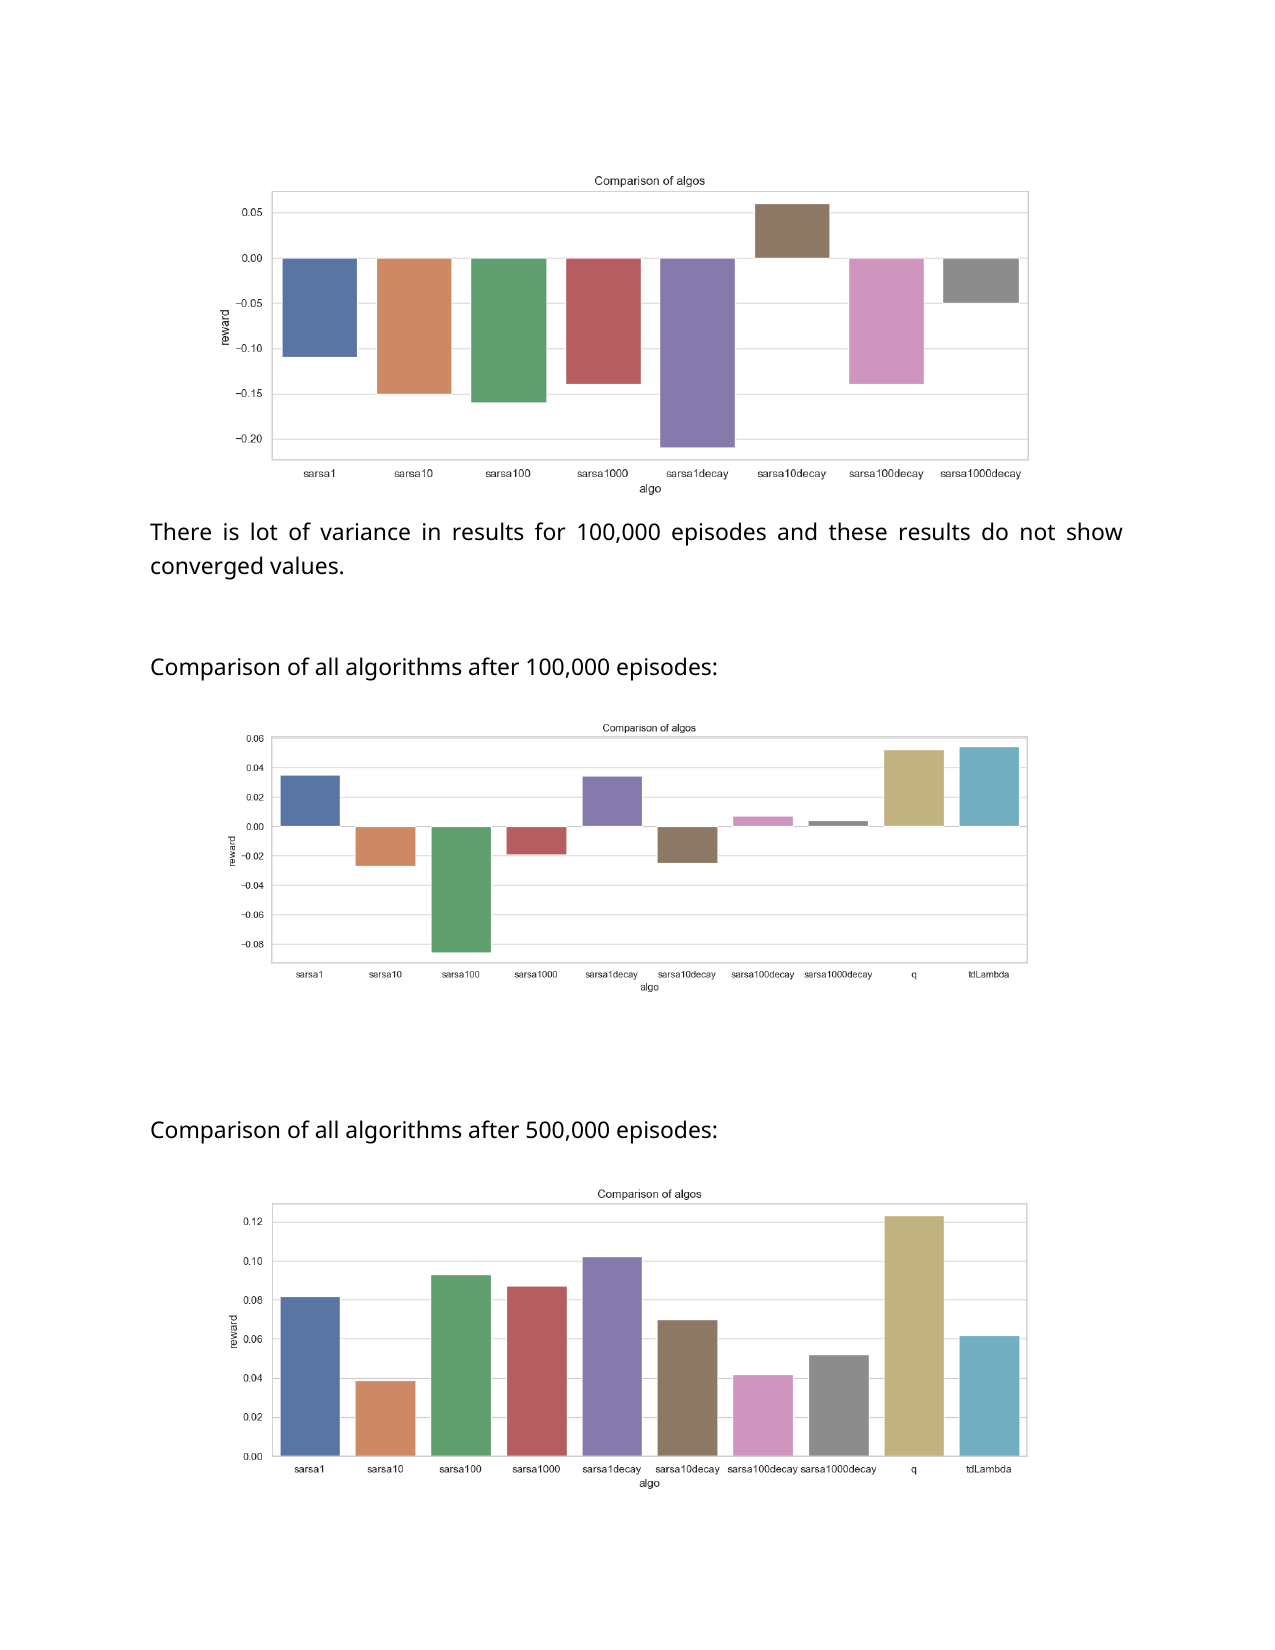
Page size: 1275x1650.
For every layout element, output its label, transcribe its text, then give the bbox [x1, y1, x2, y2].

picture [150, 150, 1124, 498]
picture [150, 1164, 1124, 1492]
picture [150, 701, 1124, 995]
text Comparison of all algorithms after 500,000 episodes: [150, 1114, 1125, 1146]
text Comparison of all algorithms after 100,000 episodes: [150, 651, 1125, 682]
text There is lot of variance in results for 100,000 episodes and these results do not show converged values. [150, 516, 1125, 581]
